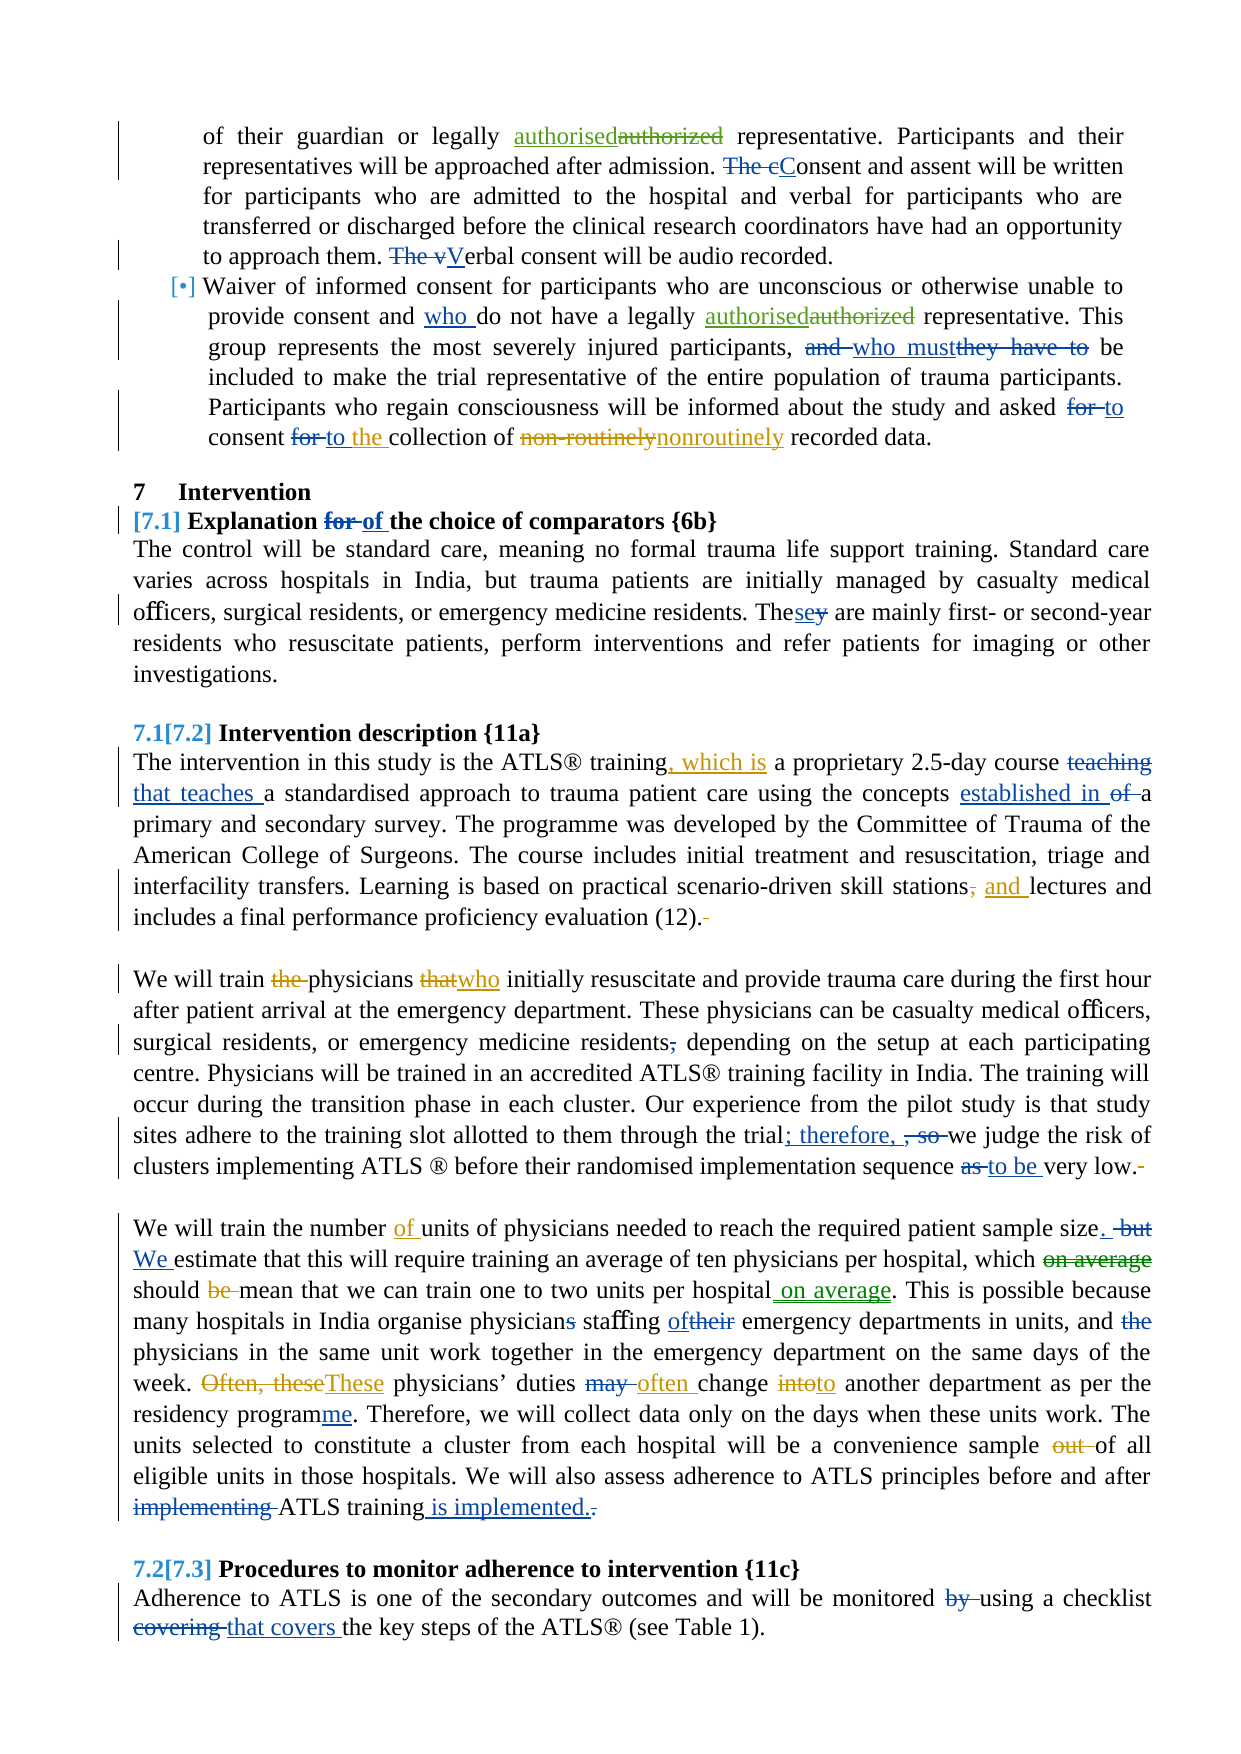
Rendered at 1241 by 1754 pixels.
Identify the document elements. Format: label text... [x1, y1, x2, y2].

list Waiver of informed consent for participants who are unconscious or otherwise unable to provide consent and do not have a legally representative. This group represents the most severely injured participants, be included to make the trial representative of the entire population of trauma participants. Participants who regain consciousness will be informed about the study and asked consent collection of recorded data. [170, 271, 1124, 451]
text We will train physicians initially resuscitate and provide trauma care during the first hour after patient arrival at the emergency department. These physicians can be casualty medical oﬀicers, surgical residents, or emergency medicine residents depending on the setup at each participating centre. Physicians will be trained in an accredited ATLS® training facility in India. The training will occur during the transition phase in each cluster. Our experience from the pilot study is that study sites adhere to the training slot allotted to them through the trialwe judge the risk of clusters implementing ATLS ® before their randomised implementation sequence very low. [133, 964, 1152, 1179]
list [174, 121, 1124, 270]
text The intervention in this study is the ATLS® training a proprietary 2.5-day course a standardised approach to trauma patient care using the concepts a primary and secondary survey. The programme was developed by the Committee of Trauma of the American College of Surgeons. The course includes initial treatment and resuscitation, triage and interfacility transfers. Learning is based on practical scenario-driven skill stations lectures and includes a final performance proficiency evaluation (12). [133, 747, 1152, 931]
text The control will be standard care, meaning no formal trauma life support training. Standard care varies across hospitals in India, but trauma patients are initially managed by casualty medical oﬀicers, surgical residents, or emergency medicine residents. The are mainly first- or second-year residents who resuscitate patients, perform interventions and refer patients for imaging or other investigations. [133, 534, 1152, 687]
text Adherence to ATLS is one of the secondary outcomes and will be monitored using a checklist the key steps of the ATLS® (see Table 1). [133, 1583, 1152, 1641]
text We will train the number units of physicians needed to reach the required patient sample sizeestimate that this will require training an average of ten physicians per hospital, which should mean that we can train one to two units per hospital. This is possible because many hospitals in India organise physician staﬀing emergency departments in units, and physicians in the same unit work together in the emergency department on the same days of the week. physicians’ duties change another department as per the residency program. Therefore, we will collect data only on the days when these units work. The units selected to constitute a cluster from each hospital will be a convenience sample of all eligible units in those hospitals. We will also assess adherence to ATLS principles before and after ATLS training [133, 1213, 1152, 1521]
subtitle Intervention [133, 477, 1152, 506]
subtitle Intervention description {11a} [133, 718, 1152, 747]
subtitle Procedures to monitor adherence to intervention {11c} [133, 1554, 1152, 1583]
subtitle Explanation the choice of comparators {6b} [133, 506, 1152, 534]
